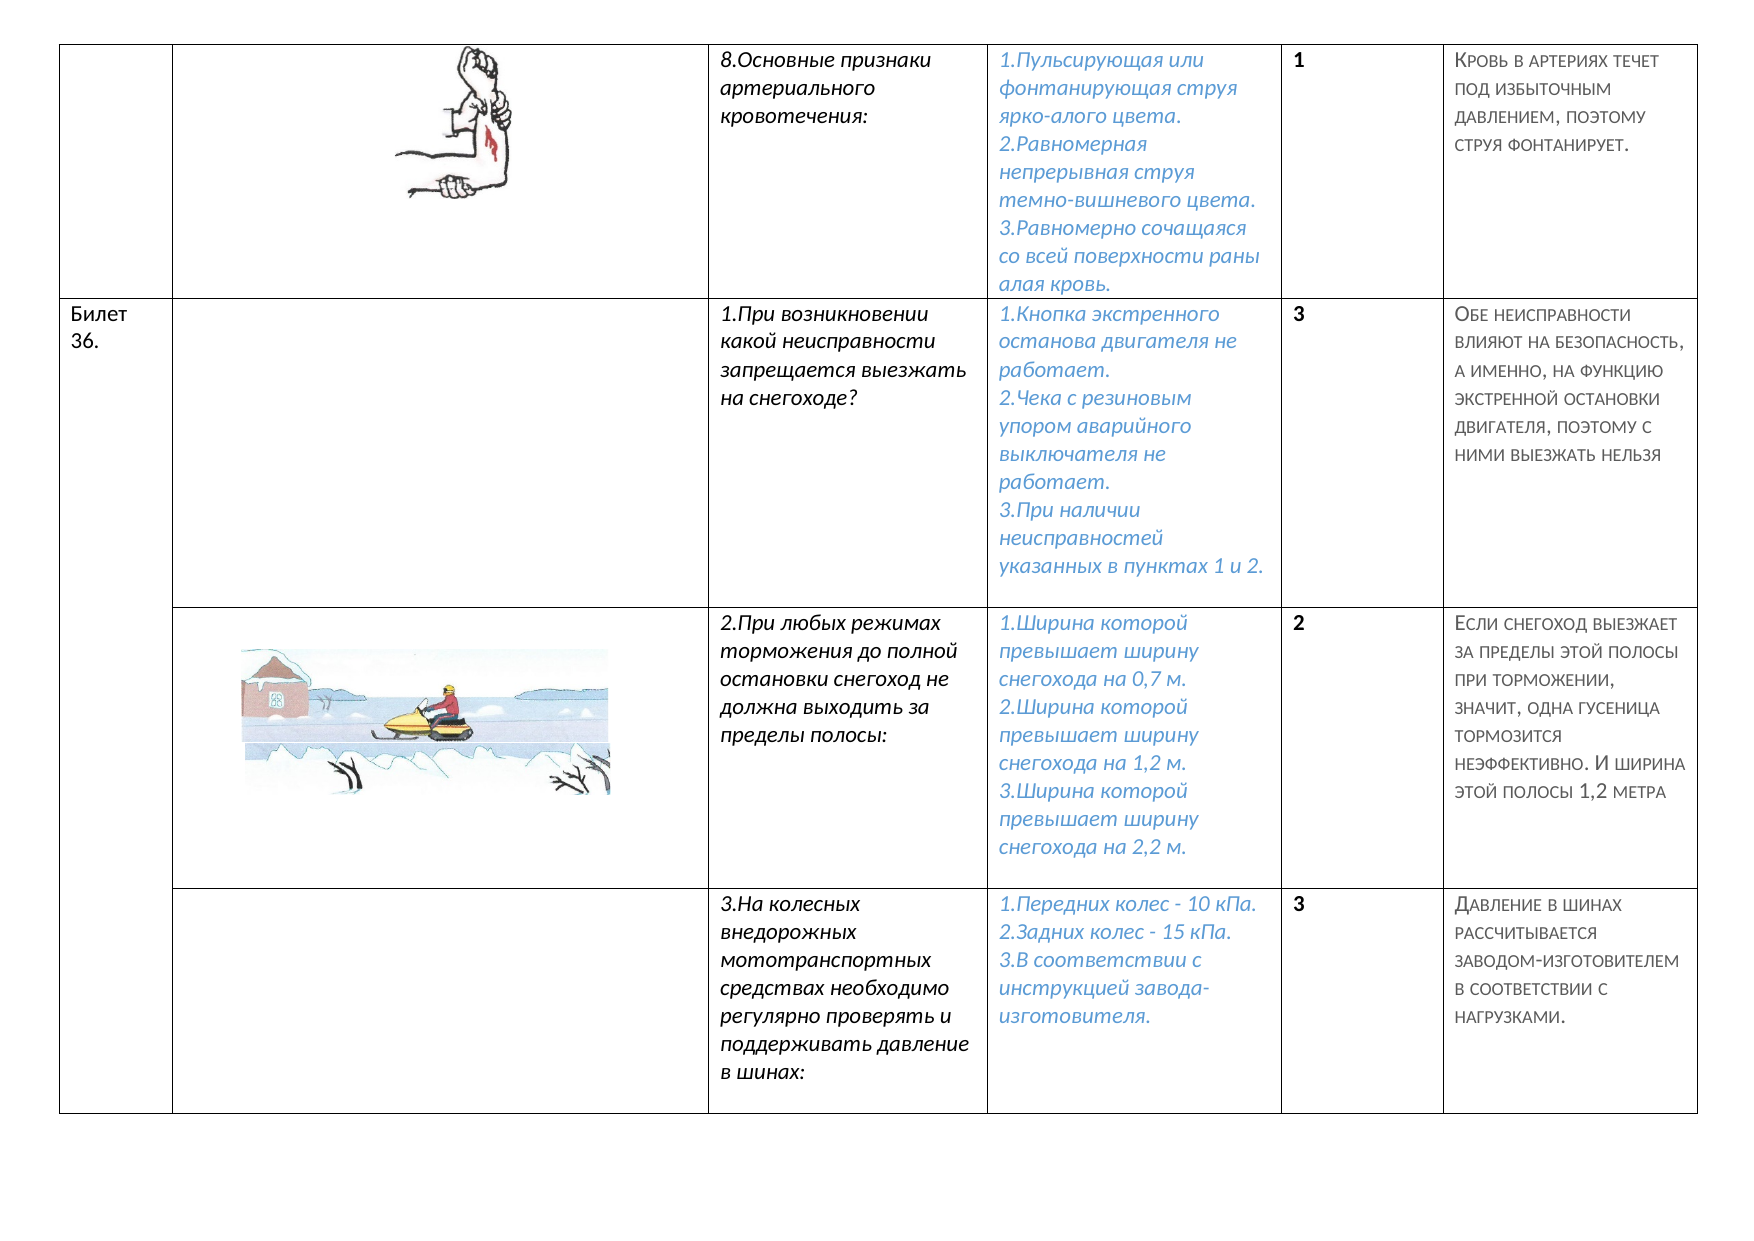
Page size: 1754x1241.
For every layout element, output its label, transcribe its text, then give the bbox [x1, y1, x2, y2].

table_cell Обе неисправности влияют на безопасность, а именно, на функцию экстренной остановки двигателя, поэтому с ними выезжать нельзя [1444, 299, 1697, 607]
table_cell 3 [1282, 299, 1443, 607]
picture [245, 743, 611, 795]
table_cell 2.При любых режимах торможения до полной остановки снегоход не должна выходить за пределы полосы: [709, 608, 987, 888]
table_cell 3.На колесных внедорожных мототранспортных средствах необходимо регулярно проверять и поддерживать давление в шинах: [709, 889, 987, 1113]
table_cell 3 [1282, 889, 1443, 1113]
table_cell 1.Передних колес - 10 кПа. 2.Задних колес - 15 кПа. 3.В соответствии с инструкцией завода-изготовителя. [988, 889, 1281, 1113]
table_cell Кровь в артериях течет под избыточным давлением, поэтому струя фонтанирует. [1444, 45, 1697, 298]
table_cell 1.Пульсирующая или фонтанирующая струя ярко-алого цвета. 2.Равномерная непрерывная струя темно-вишневого цвета. 3.Равномерно сочащаяся со всей поверхности раны алая кровь. [988, 45, 1281, 298]
table_cell Давление в шинах рассчитывается заводом-изготовителем в соответствии с нагрузками. [1444, 889, 1697, 1113]
table_cell [173, 299, 708, 607]
picture [394, 46, 512, 199]
table_cell 8.Основные признаки артериального кровотечения: [709, 45, 987, 298]
table_cell 1.Ширина которой превышает ширину снегохода на 0,7 м. 2.Ширина которой превышает ширину снегохода на 1,2 м. 3.Ширина которой превышает ширину снегохода на 2,2 м. [988, 608, 1281, 888]
table_cell Если снегоход выезжает за пределы этой полосы при торможении, значит, одна гусеница тормозится неэффективно. И ширина этой полосы 1,2 метра [1444, 608, 1697, 888]
table_cell [173, 45, 708, 298]
table_cell [173, 889, 708, 1113]
table_cell Билет 36. [60, 299, 172, 1113]
table_cell 2 [1282, 608, 1443, 888]
table_cell 1.Кнопка экстренного останова двигателя не работает. 2.Чека с резиновым упором аварийного выключателя не работает. 3.При наличии неисправностей указанных в пунктах 1 и 2. [988, 299, 1281, 607]
table_cell 1.При возникновении какой неисправности запрещается выезжать на снегоходе? [709, 299, 987, 607]
picture [241, 649, 609, 742]
table_cell 1 [1282, 45, 1443, 298]
table_cell [173, 608, 708, 888]
